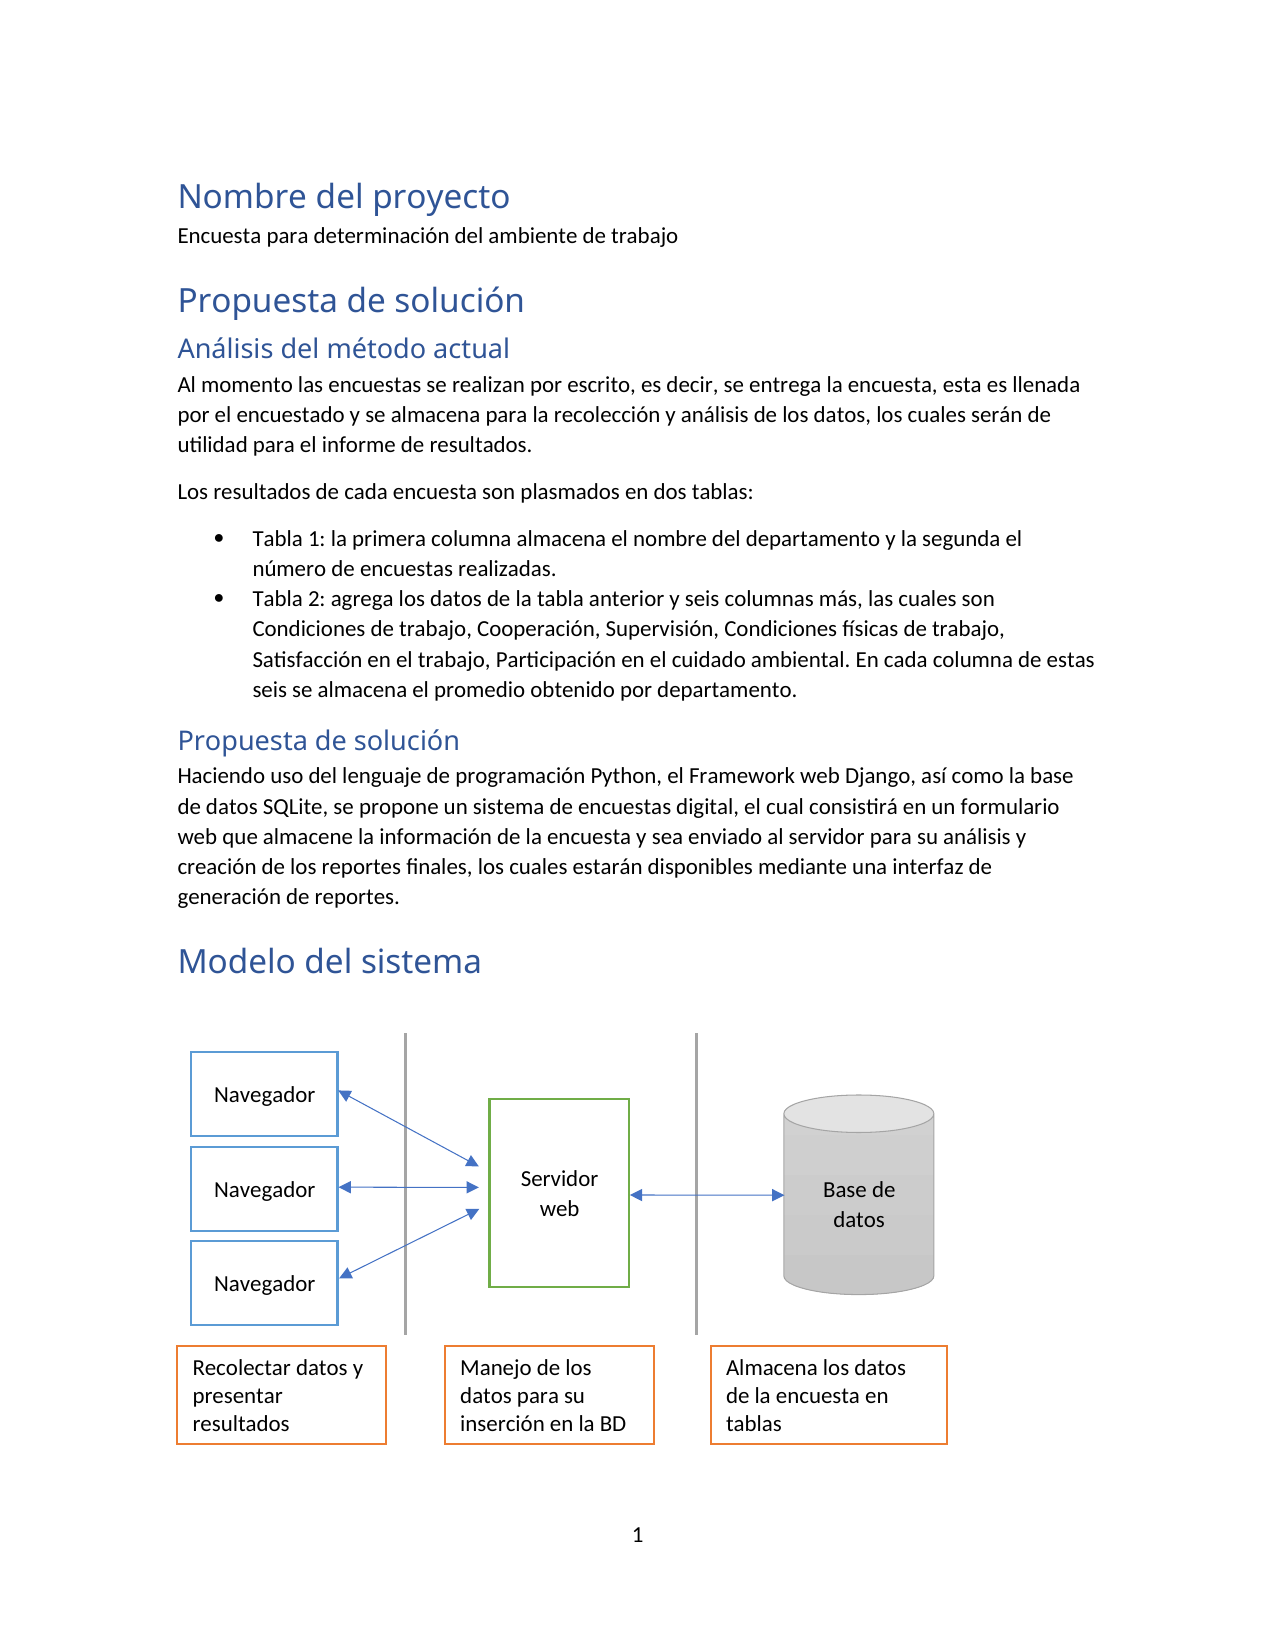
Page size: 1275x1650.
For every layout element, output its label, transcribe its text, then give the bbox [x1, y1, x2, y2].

text Encuesta para determinación del ambiente de trabajo [177, 222, 1098, 249]
list Tabla 2: agrega los datos de la tabla anterior y seis columnas más, las cuales son Condiciones de trabajo, Cooperación, Supervisión, Condiciones físicas de trabajo, Satisfacción en el trabajo, Participación en el cuidado ambiental. En cada columna de estas seis se almacena el promedio obtenido por departamento. [215, 584, 1098, 703]
subtitle Análisis del método actual [177, 330, 1098, 367]
subtitle Propuesta de solución [177, 722, 1098, 759]
subtitle Nombre del proyecto [177, 173, 1098, 218]
subtitle Modelo del sistema [177, 938, 1098, 983]
text Al momento las encuestas se realizan por escrito, es decir, se entrega la encuesta, esta es llenada por el encuestado y se almacena para la recolección y análisis de los datos, los cuales serán de utilidad para el informe de resultados. [177, 370, 1098, 458]
text Haciendo uso del lenguaje de programación Python, el Framework web Django, así como la base de datos SQLite, se propone un sistema de encuestas digital, el cual consistirá en un formulario web que almacene la información de la encuesta y sea enviado al servidor para su análisis y creación de los reportes finales, los cuales estarán disponibles mediante una interfaz de generación de reportes. [177, 762, 1098, 910]
list Tabla 1: la primera columna almacena el nombre del departamento y la segunda el número de encuestas realizadas. [215, 524, 1098, 582]
subtitle Propuesta de solución [177, 277, 1098, 322]
text Los resultados de cada encuesta son plasmados en dos tablas: [177, 477, 1098, 505]
